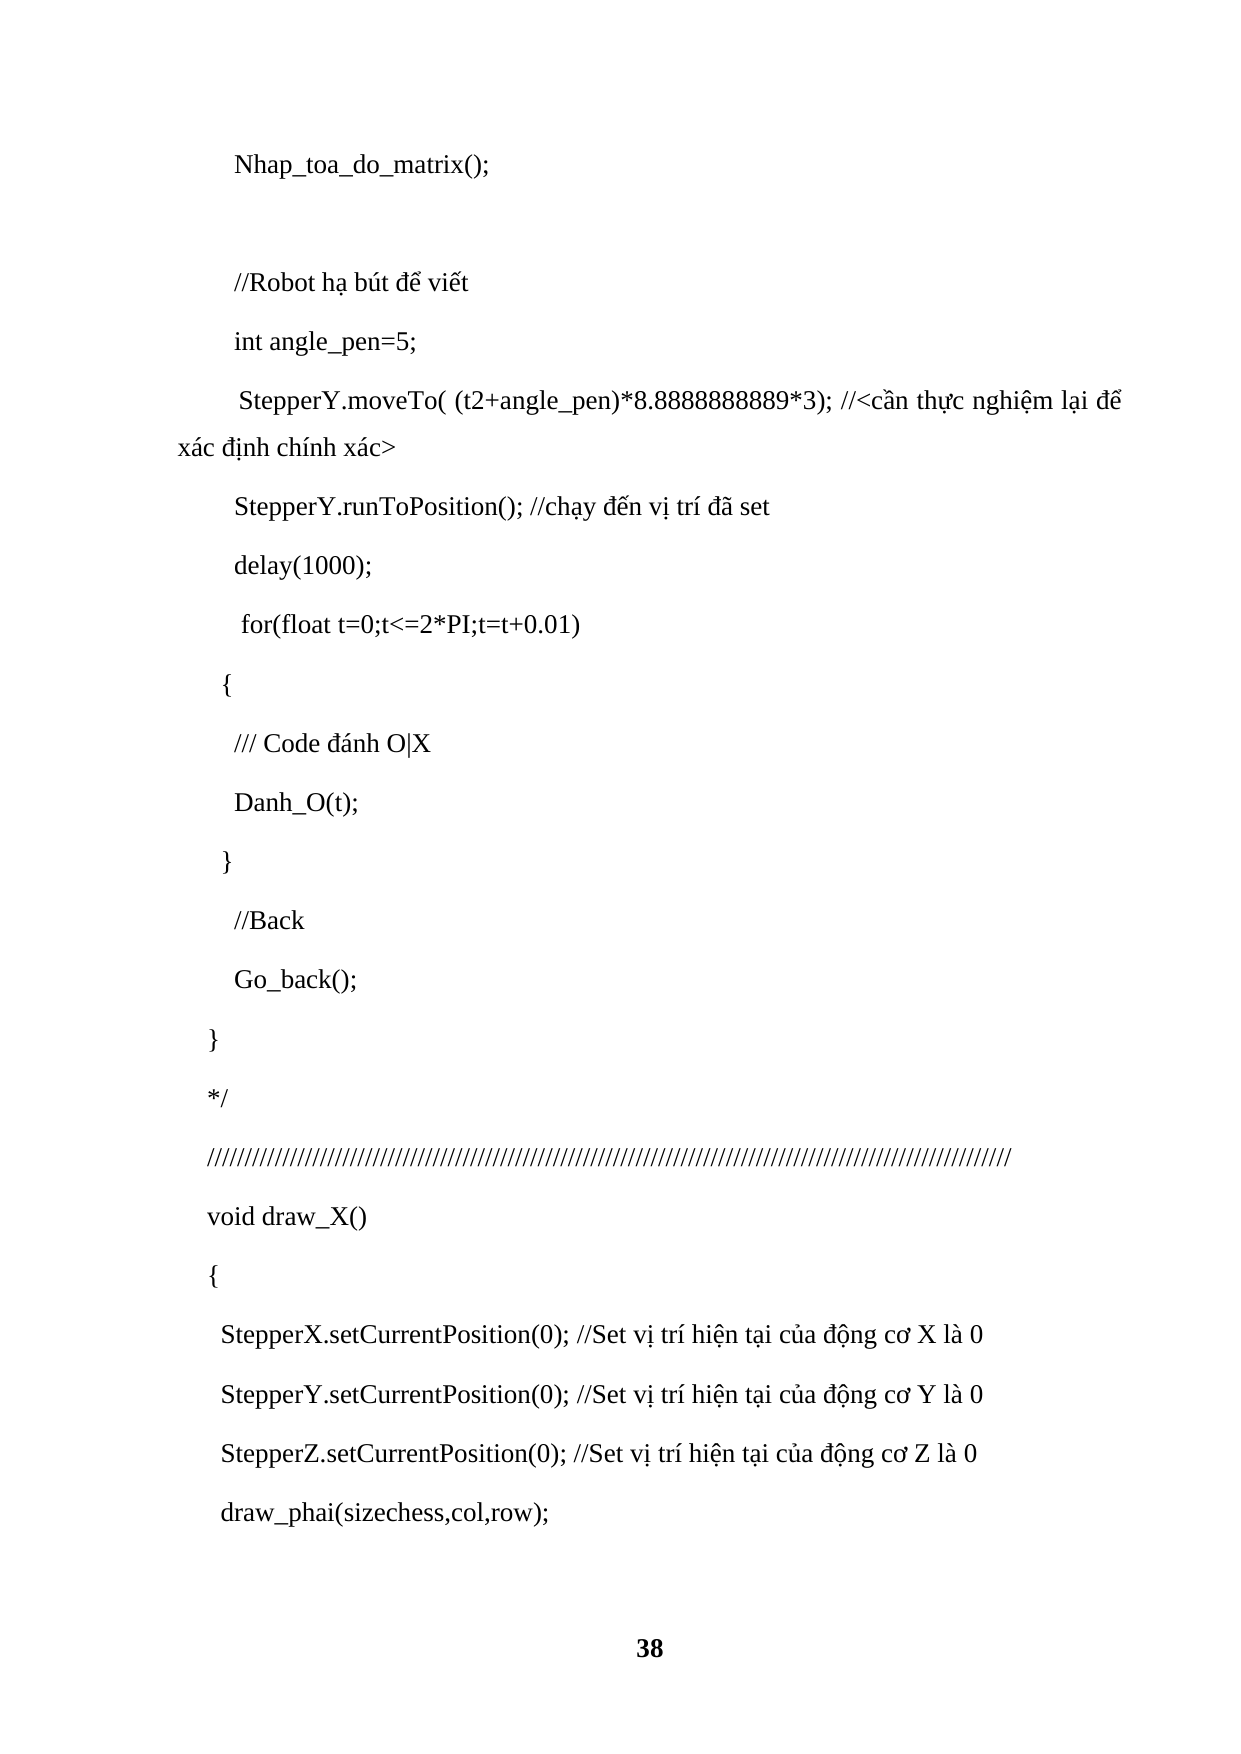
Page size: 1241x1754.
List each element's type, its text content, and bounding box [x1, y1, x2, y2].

text for(float t=0;t<=2*PI;t=t+0.01) [177, 608, 1122, 640]
text StepperY.setCurrentPosition(0); //Set vị trí hiện tại của động cơ Y là 0 [177, 1378, 1122, 1409]
text Go_back(); [177, 963, 1122, 995]
text void draw_X() [177, 1200, 1122, 1231]
text draw_phai(sizechess,col,row); [177, 1496, 1122, 1527]
text Nhap_toa_do_matrix(); [177, 148, 1122, 179]
text int angle_pen=5; [177, 325, 1122, 356]
text //Robot hạ bút để viết [177, 266, 1122, 297]
text */ [177, 1082, 1122, 1113]
text StepperY.runToPosition(); //chạy đến vị trí đã set [177, 490, 1122, 521]
text Danh_O(t); [177, 786, 1122, 817]
text } [177, 1023, 1122, 1054]
text } [177, 845, 1122, 876]
text /////////////////////////////////////////////////////////////////////////////////////////////////////////// [177, 1141, 1122, 1172]
text //Back [177, 904, 1122, 936]
text StepperZ.setCurrentPosition(0); //Set vị trí hiện tại của động cơ Z là 0 [177, 1437, 1122, 1468]
text { [177, 668, 1122, 699]
text delay(1000); [177, 549, 1122, 581]
text /// Code đánh O|X [177, 727, 1122, 758]
text StepperX.setCurrentPosition(0); //Set vị trí hiện tại của động cơ X là 0 [177, 1318, 1122, 1350]
text { [177, 1259, 1122, 1291]
text StepperY.moveTo( (t2+angle_pen)*8.8888888889*3); //<cần thực nghiệm lại để xác định chính xác> [177, 384, 1122, 462]
